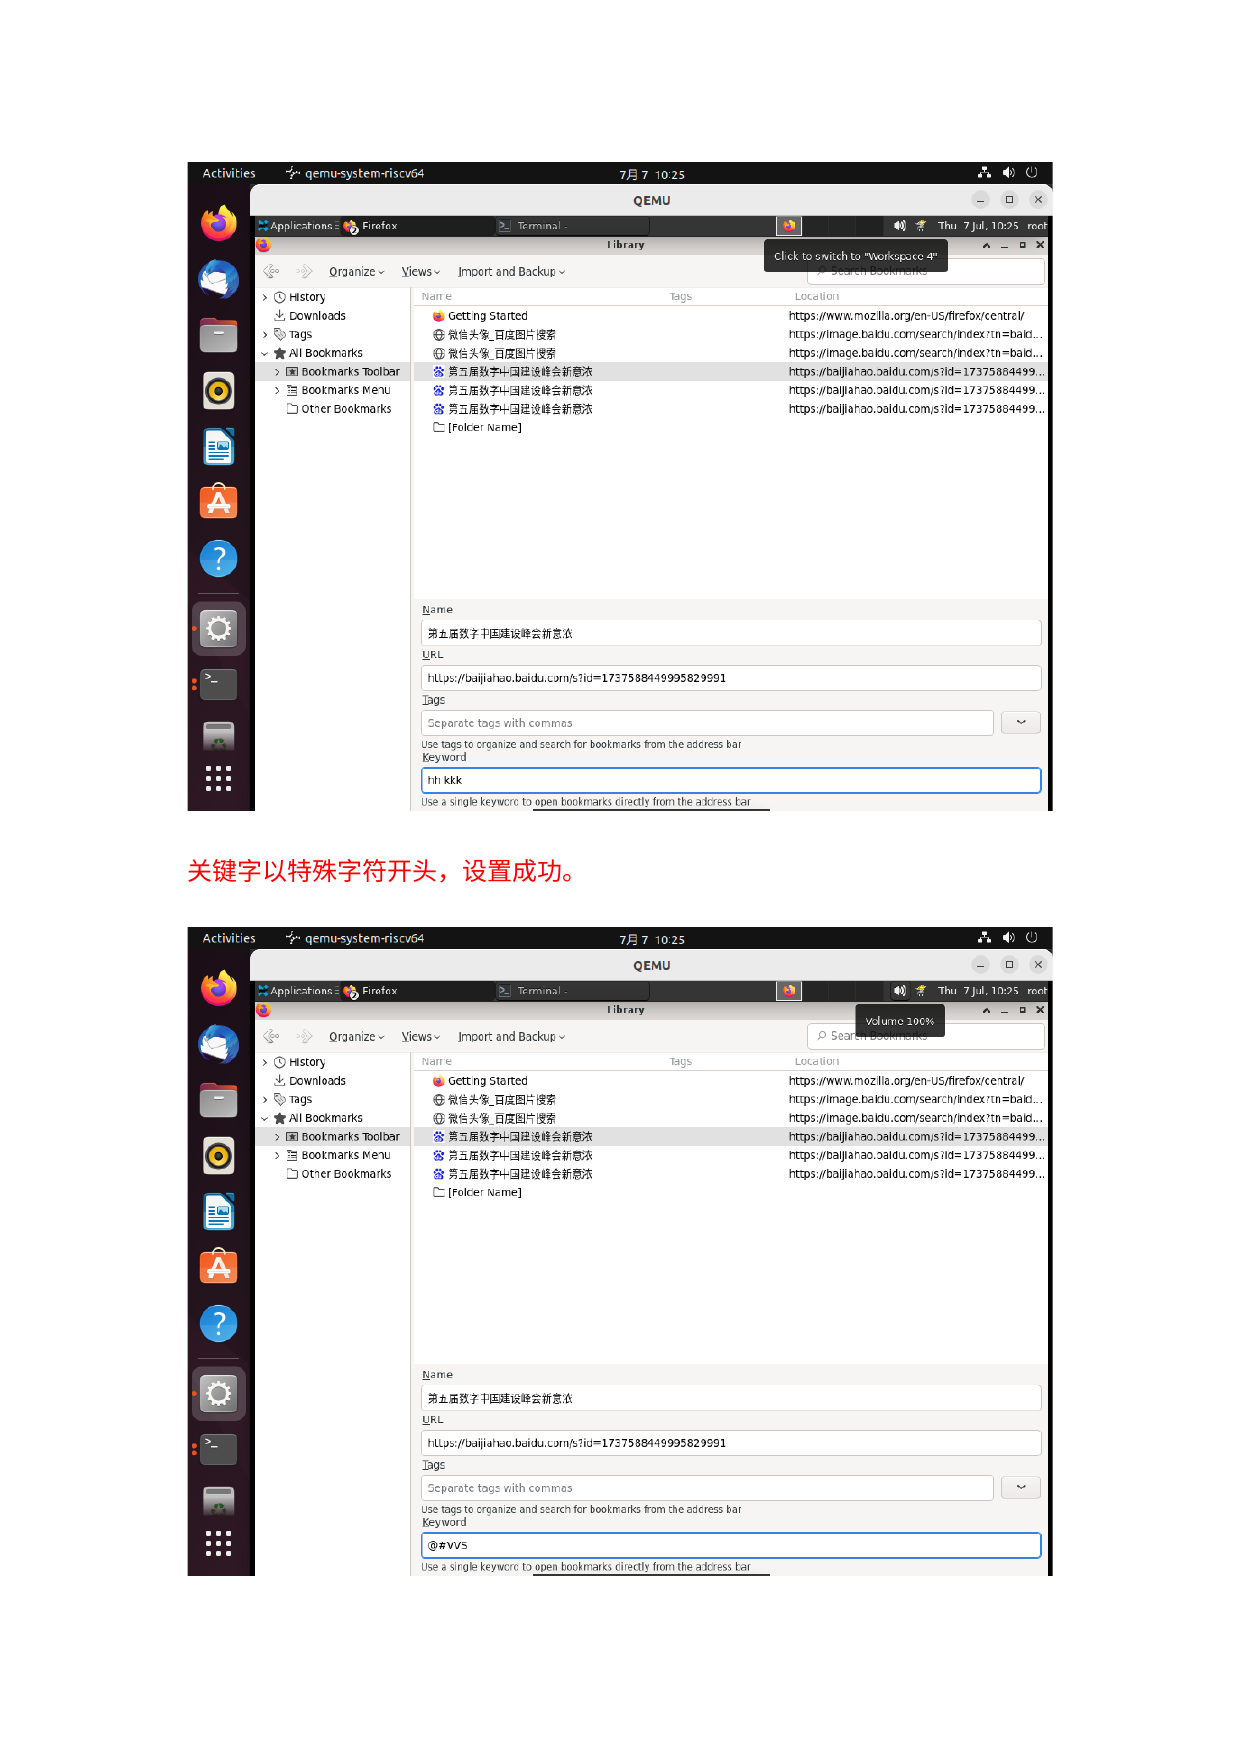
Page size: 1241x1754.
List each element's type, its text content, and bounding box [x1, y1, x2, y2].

picture [187, 162, 1053, 811]
picture [187, 927, 1053, 1576]
text 关键字以特殊字符开头，设置成功。 [187, 837, 1053, 902]
